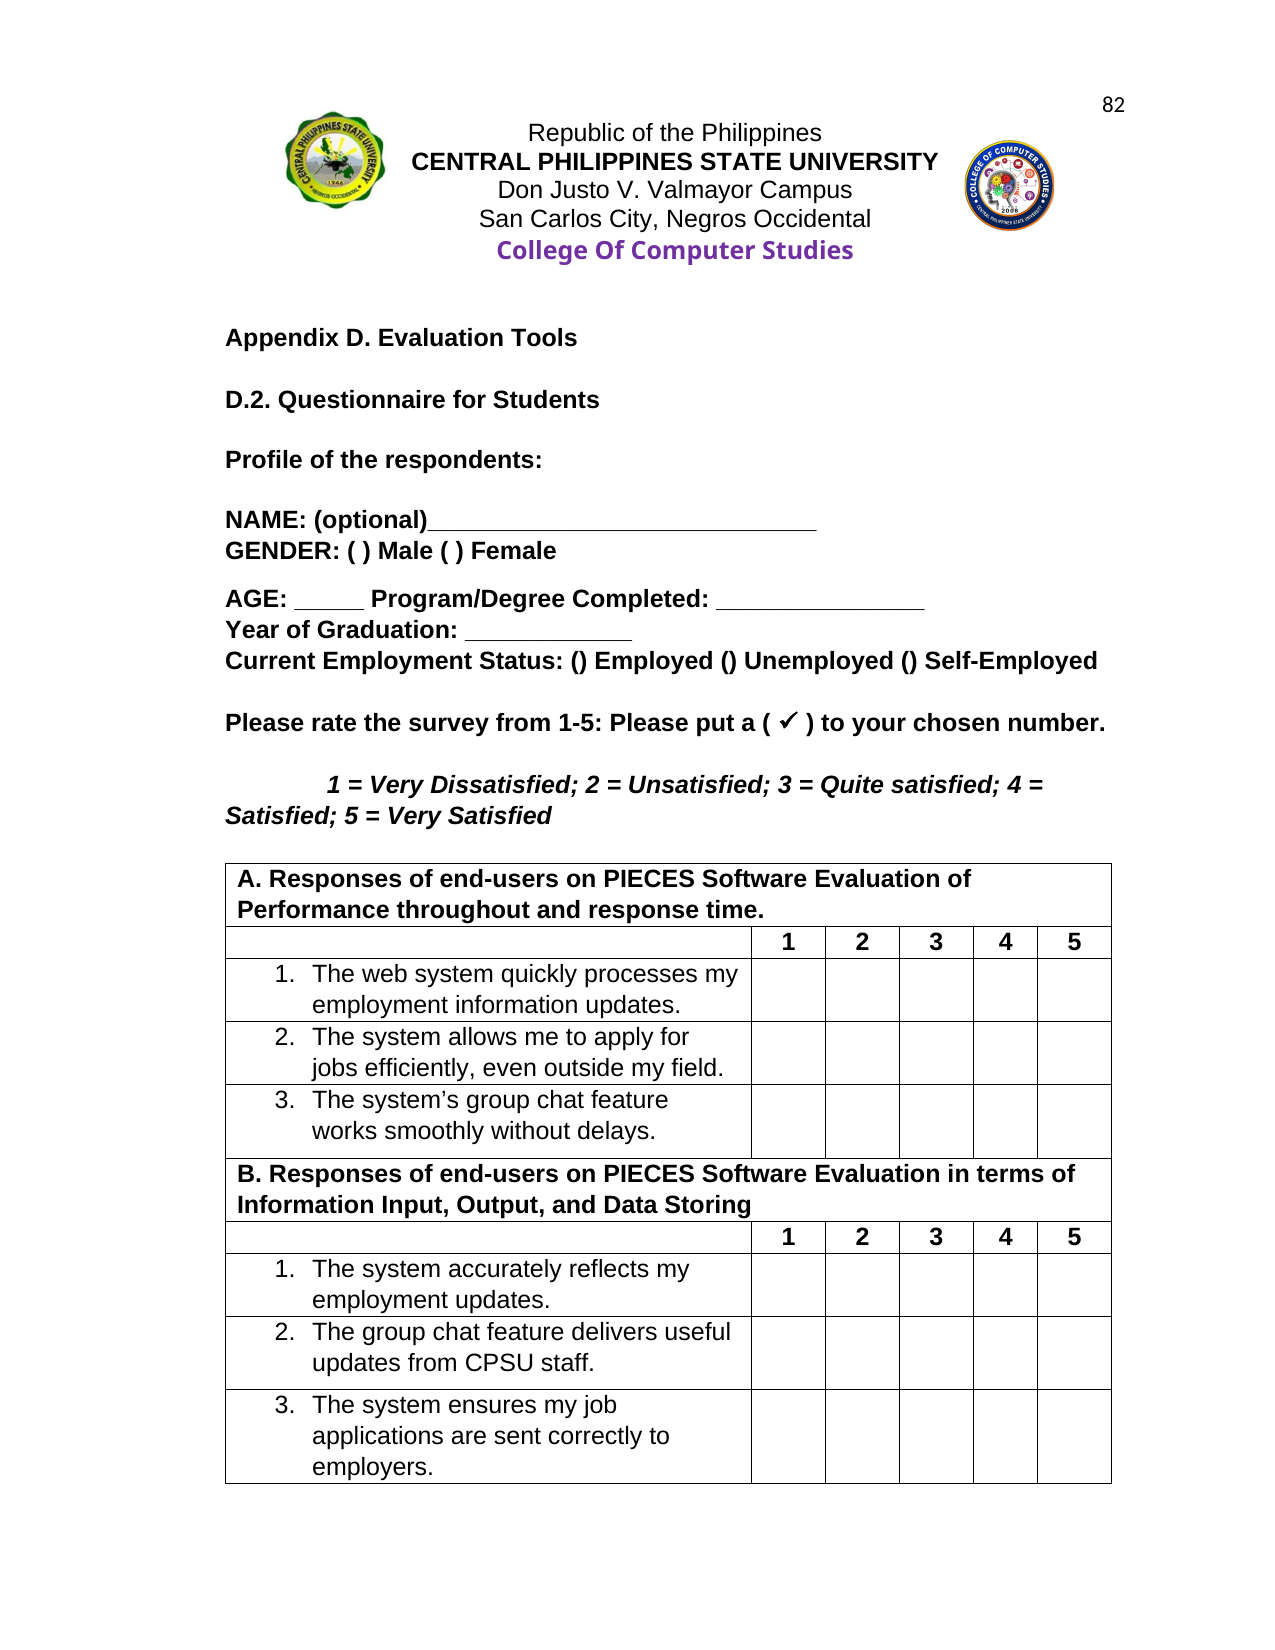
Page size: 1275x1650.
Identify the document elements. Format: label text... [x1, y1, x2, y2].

table_cell [974, 1254, 1037, 1316]
table_cell [752, 1390, 825, 1483]
table_cell 5 [1038, 927, 1111, 958]
table_cell [900, 1022, 973, 1084]
table_cell [826, 1085, 899, 1158]
table_cell 5 [1038, 1222, 1111, 1253]
table_cell [226, 927, 751, 958]
picture [283, 108, 387, 214]
table_cell [826, 1022, 899, 1084]
table_cell [826, 1254, 899, 1316]
picture [964, 140, 1055, 231]
table_cell [1038, 959, 1111, 1021]
table_cell [1038, 1254, 1111, 1316]
table_cell 1 [752, 1222, 825, 1253]
text Please rate the survey from 1-5: Please put a ( ) to your chosen number. [225, 708, 1125, 737]
table_cell [900, 1390, 973, 1483]
table_cell [974, 959, 1037, 1021]
text Current Employment Status: () Employed () Unemployed () Self-Employed [225, 646, 1125, 674]
table_cell [900, 959, 973, 1021]
text Profile of the respondents: [225, 445, 1125, 474]
table_cell 2 [826, 1222, 899, 1253]
text Appendix D. Evaluation Tools [225, 323, 1125, 352]
table_cell [226, 1222, 751, 1253]
table_cell [900, 1085, 973, 1158]
table_cell [826, 1317, 899, 1389]
table_cell 3 [900, 1222, 973, 1253]
table_cell The group chat feature delivers useful updates from CPSU staff. [226, 1317, 751, 1389]
table_cell [974, 1390, 1037, 1483]
table_cell [752, 1254, 825, 1316]
table_cell [826, 959, 899, 1021]
table_cell B. Responses of end-users on PIECES Software Evaluation in terms of Information Input, Output, and Data Storing [226, 1159, 1111, 1221]
table_cell [974, 1317, 1037, 1389]
table_cell [826, 1390, 899, 1483]
table_cell 3 [900, 927, 973, 958]
table_cell The system accurately reflects my employment updates. [226, 1254, 751, 1316]
table_cell [1038, 1085, 1111, 1158]
table_cell [752, 1022, 825, 1084]
table_cell 2 [826, 927, 899, 958]
table_cell [1038, 1317, 1111, 1389]
table_cell [900, 1317, 973, 1389]
table_cell [752, 959, 825, 1021]
table_cell The system allows me to apply for jobs efficiently, even outside my field. [226, 1022, 751, 1084]
text GENDER: ( ) Male ( ) Female [225, 536, 1125, 564]
text AGE: _____ Program/Degree Completed: _______________ [225, 583, 1125, 612]
text D.2. Questionnaire for Students [225, 385, 1125, 414]
table_cell 4 [974, 927, 1037, 958]
table_cell [900, 1254, 973, 1316]
table_cell [752, 1317, 825, 1389]
text NAME: (optional)____________________________ [225, 505, 1125, 533]
table_cell [1038, 1022, 1111, 1084]
table_cell [974, 1022, 1037, 1084]
text 1 = Very Dissatisfied; 2 = Unsatisfied; 3 = Quite satisfied; 4 = Satisfied; 5 = Very Satisfied [225, 770, 1125, 830]
table_cell [1038, 1390, 1111, 1483]
table_cell The web system quickly processes my employment information updates. [226, 959, 751, 1021]
text Year of Graduation: ____________ [225, 614, 1125, 643]
table_cell The system’s group chat feature works smoothly without delays. [226, 1085, 751, 1158]
table_header A. Responses of end-users on PIECES Software Evaluation of Performance throughout and response time. [226, 864, 1111, 926]
table_cell [752, 1085, 825, 1158]
table_cell The system ensures my job applications are sent correctly to employers. [226, 1390, 751, 1483]
table_cell 1 [752, 927, 825, 958]
table_cell [974, 1085, 1037, 1158]
table_cell 4 [974, 1222, 1037, 1253]
